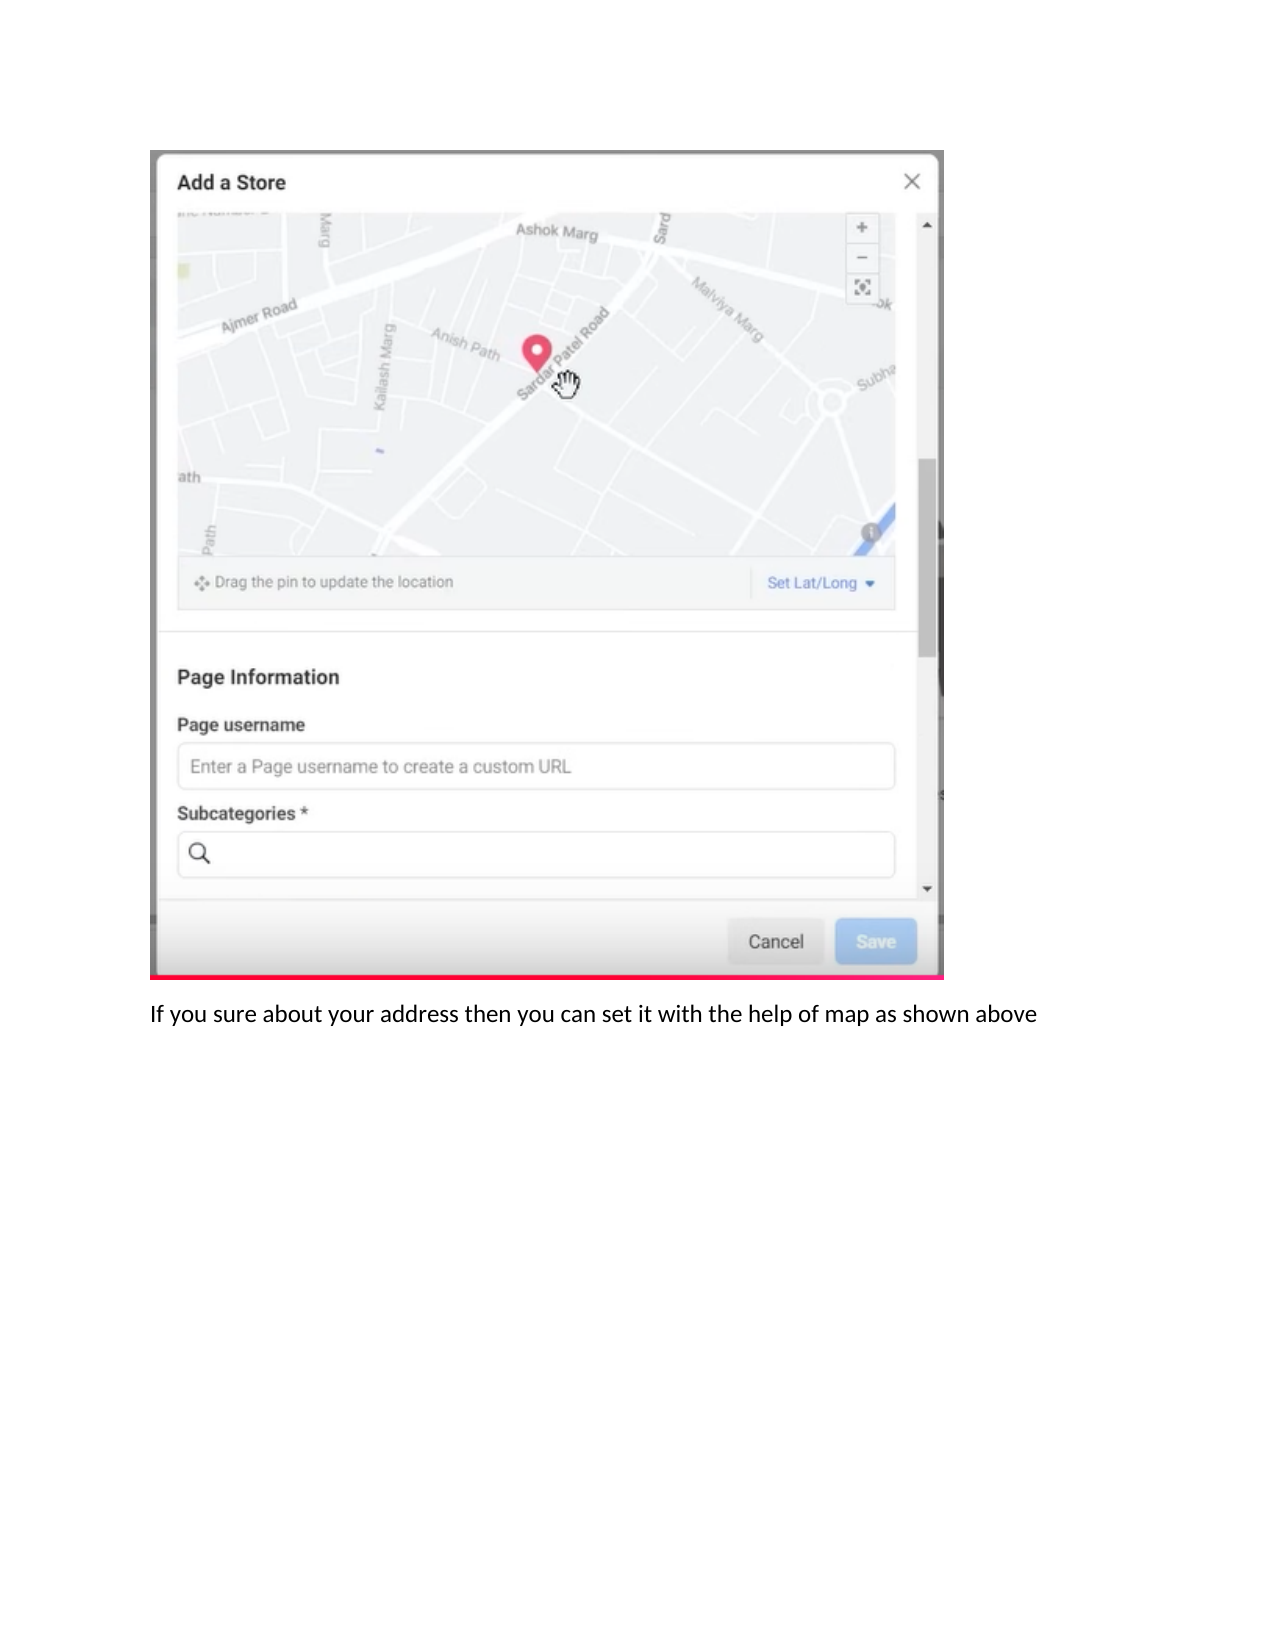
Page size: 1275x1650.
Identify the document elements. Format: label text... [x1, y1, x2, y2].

text If you sure about your address then you can set it with the help of map as shown above [150, 998, 1125, 1029]
picture [150, 150, 944, 980]
